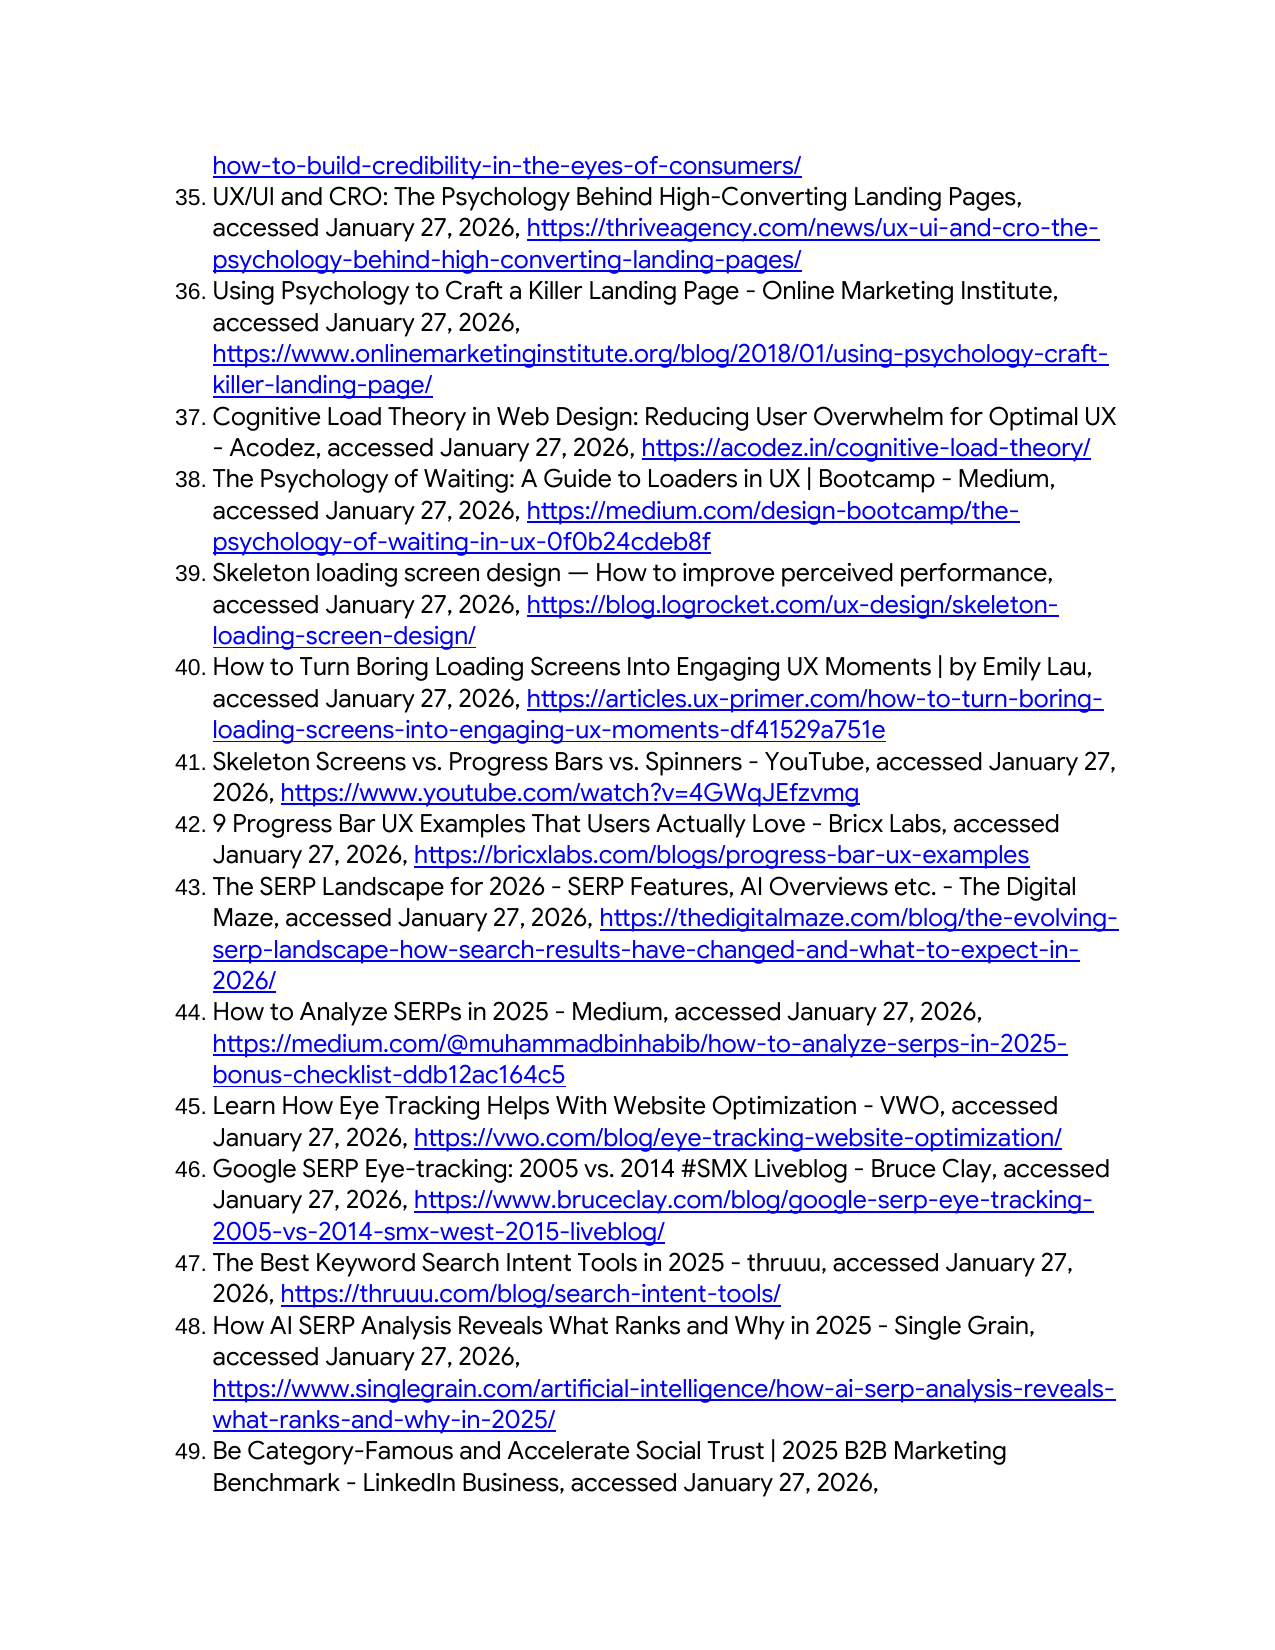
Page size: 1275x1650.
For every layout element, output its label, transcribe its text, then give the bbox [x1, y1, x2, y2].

list 9 Progress Bar UX Examples That Users Actually Love - Bricx Labs, accessed January 27, 2026, https://bricxlabs.com/blogs/progress-bar-ux-examples [175, 808, 1125, 871]
list Learn How Eye Tracking Helps With Website Optimization - VWO, accessed January 27, 2026, https://vwo.com/blog/eye-tracking-website-optimization/ [175, 1091, 1125, 1153]
list Skeleton Screens vs. Progress Bars vs. Spinners - YouTube, accessed January 27, 2026, https://www.youtube.com/watch?v=4GWqJEfzvmg [175, 746, 1125, 808]
list How AI SERP Analysis Reveals What Ranks and Why in 2025 - Single Grain, accessed January 27, 2026, https://www.singlegrain.com/artificial-intelligence/how-ai-serp-analysis-reveals-what-ranks-and-why-in-2025/ [175, 1310, 1125, 1436]
list How to Turn Boring Loading Screens Into Engaging UX Moments | by Emily Lau, accessed January 27, 2026, https://articles.ux-primer.com/how-to-turn-boring-loading-screens-into-engaging-ux-moments-df41529a751e [175, 652, 1125, 746]
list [175, 1436, 1125, 1498]
list The Psychology of Waiting: A Guide to Loaders in UX | Bootcamp - Medium, accessed January 27, 2026, https://medium.com/design-bootcamp/the-psychology-of-waiting-in-ux-0f0b24cdeb8f [175, 463, 1125, 558]
list Skeleton loading screen design — How to improve perceived performance, accessed January 27, 2026, https://blog.logrocket.com/ux-design/skeleton-loading-screen-design/ [175, 558, 1125, 652]
list Cognitive Load Theory in Web Design: Reducing User Overwhelm for Optimal UX - Acodez, accessed January 27, 2026, https://acodez.in/cognitive-load-theory/ [175, 401, 1125, 463]
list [175, 150, 1125, 181]
list UX/UI and CRO: The Psychology Behind High-Converting Landing Pages, accessed January 27, 2026, https://thriveagency.com/news/ux-ui-and-cro-the-psychology-behind-high-converting-landing-pages/ [175, 181, 1125, 275]
list Using Psychology to Craft a Killer Landing Page - Online Marketing Institute, accessed January 27, 2026, https://www.onlinemarketinginstitute.org/blog/2018/01/using-psychology-craft-killer-landing-page/ [175, 275, 1125, 401]
list The SERP Landscape for 2026 - SERP Features, AI Overviews etc. - The Digital Maze, accessed January 27, 2026, https://thedigitalmaze.com/blog/the-evolving-serp-landscape-how-search-results-have-changed-and-what-to-expect-in-2026/ [175, 871, 1125, 997]
list Google SERP Eye-tracking: 2005 vs. 2014 #SMX Liveblog - Bruce Clay, accessed January 27, 2026, https://www.bruceclay.com/blog/google-serp-eye-tracking-2005-vs-2014-smx-west-2015-liveblog/ [175, 1153, 1125, 1247]
list How to Analyze SERPs in 2025 - Medium, accessed January 27, 2026, https://medium.com/@muhammadbinhabib/how-to-analyze-serps-in-2025-bonus-checklist-ddb12ac164c5 [175, 997, 1125, 1091]
list The Best Keyword Search Intent Tools in 2025 - thruuu, accessed January 27, 2026, https://thruuu.com/blog/search-intent-tools/ [175, 1247, 1125, 1310]
